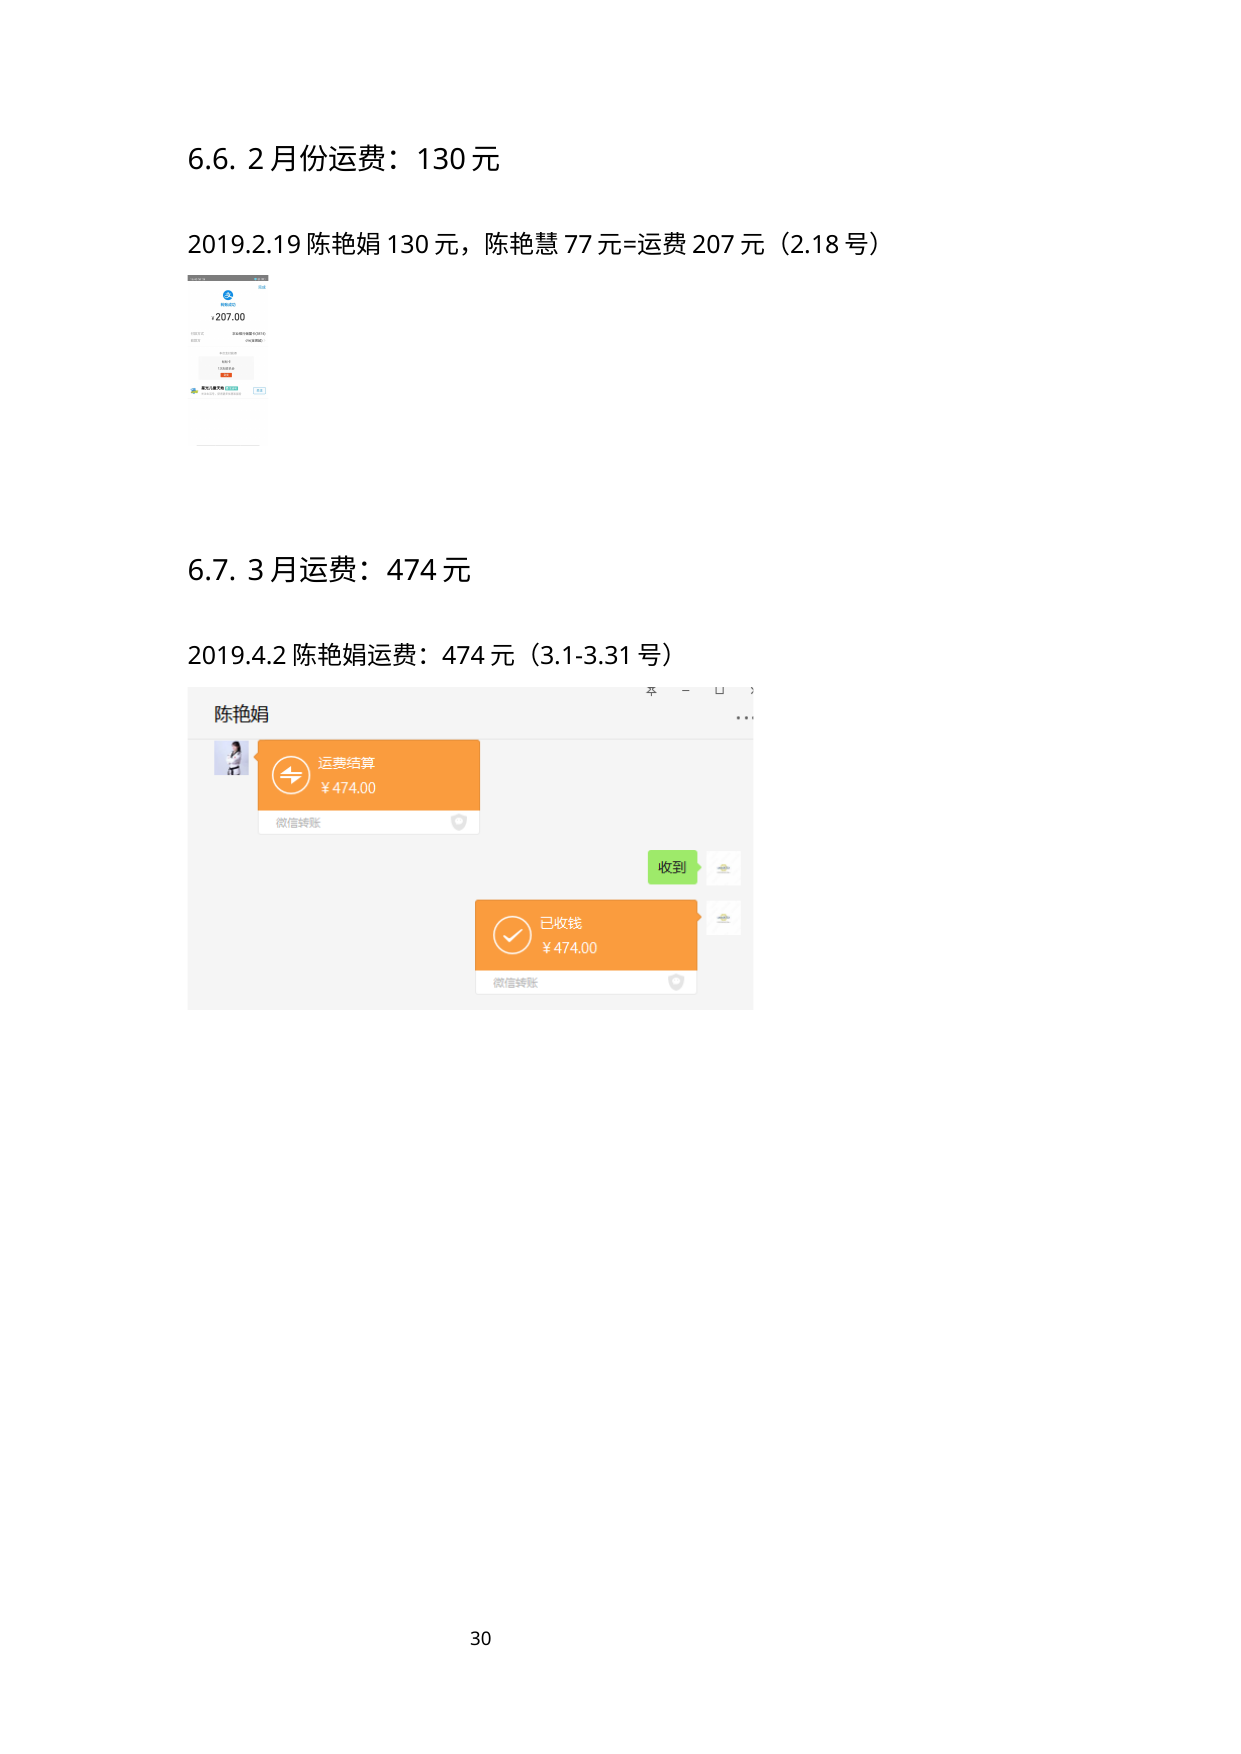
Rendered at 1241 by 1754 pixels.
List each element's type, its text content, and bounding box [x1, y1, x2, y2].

picture [187, 275, 269, 446]
picture [187, 687, 754, 1010]
text 2019.4.2陈艳娟运费：474元（3.1-3.31号） [187, 621, 1053, 686]
subtitle 2月份运费：130元 [187, 124, 1053, 189]
subtitle 3月运费：474元 [187, 535, 1053, 600]
text 2019.2.19陈艳娟130元，陈艳慧77元=运费207元（2.18号） [187, 210, 1053, 275]
